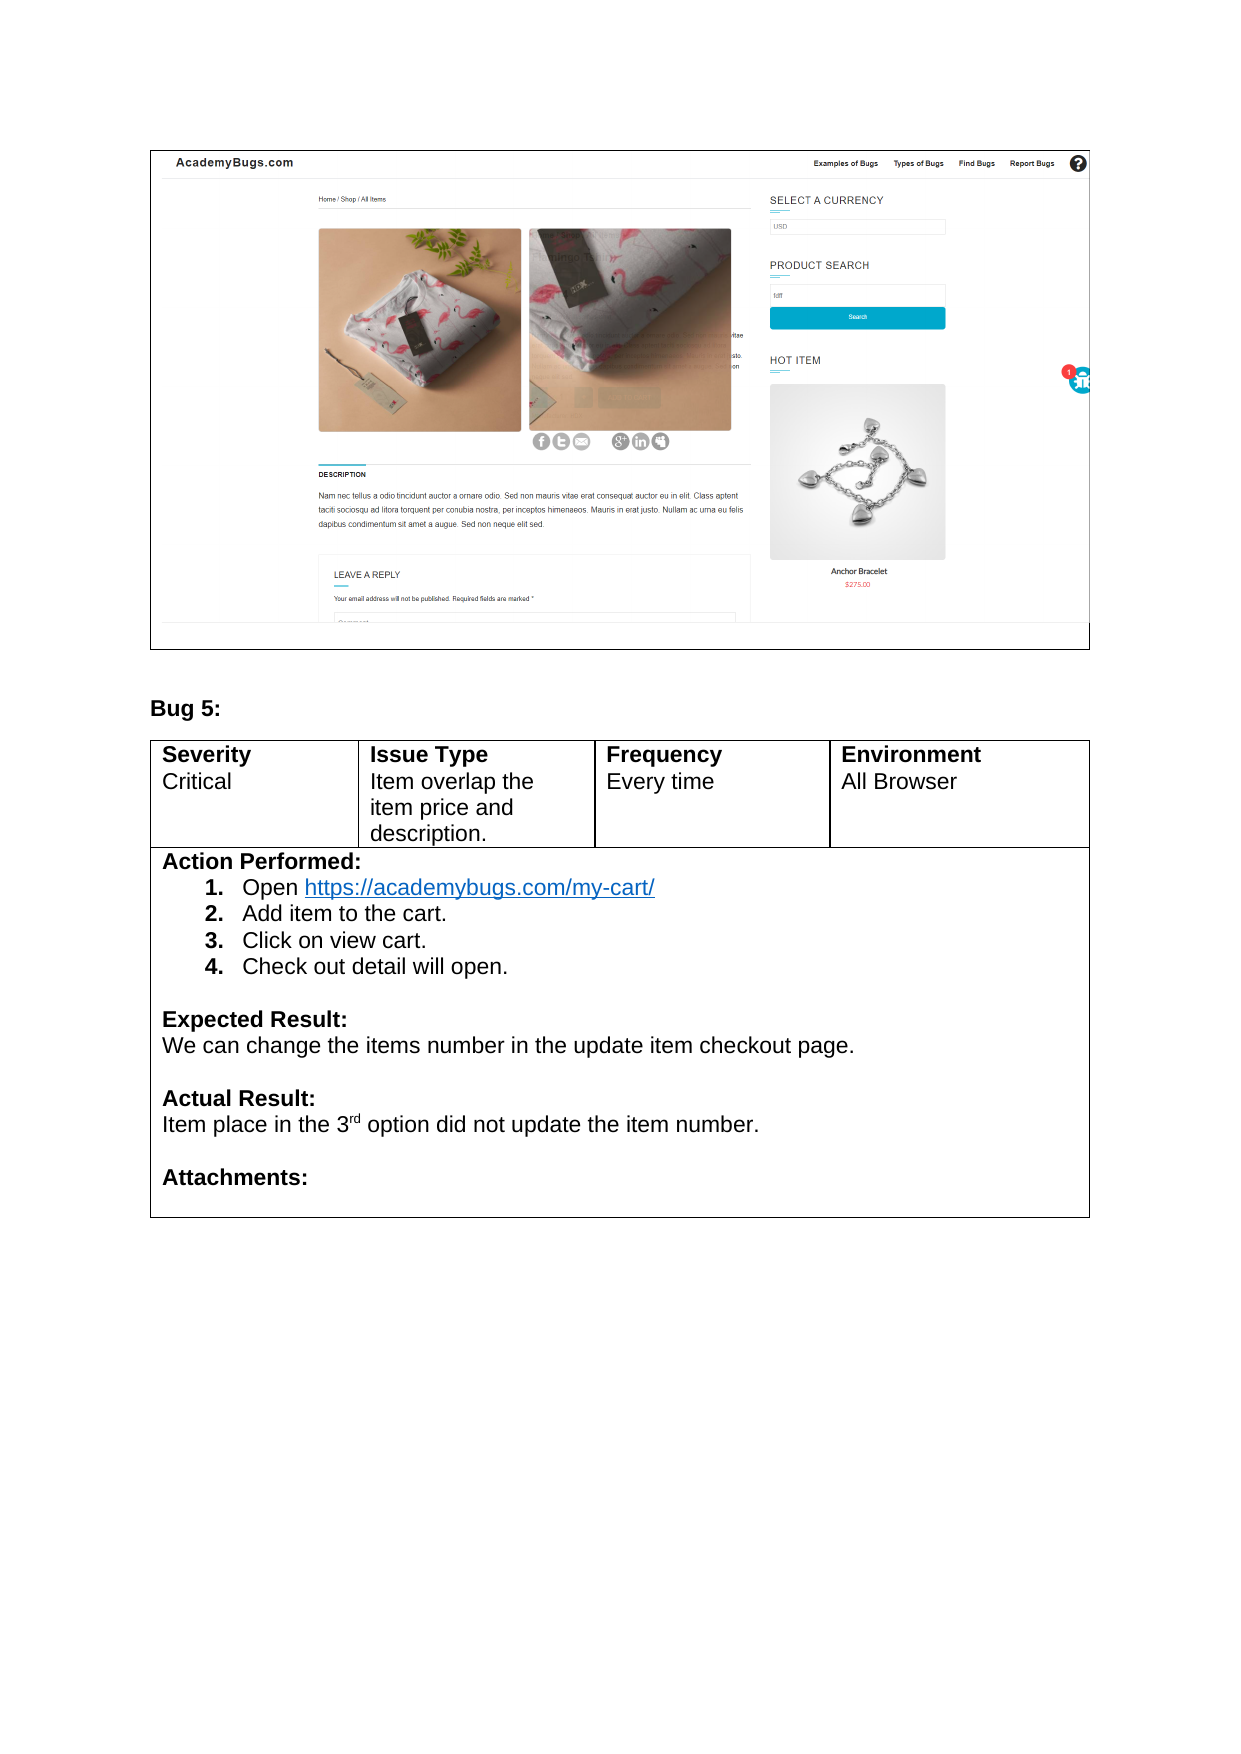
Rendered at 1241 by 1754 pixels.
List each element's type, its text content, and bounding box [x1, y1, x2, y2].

table_cell Action Performed: Open https://academybugs.com/my-cart/ Add item to the cart. Click on view cart. Hover the Mouse on item image. Expected Result: The image should be zoom on the screen. Actual Result: The image pop up on the item price and description. Attachments: [151, 151, 1089, 649]
table_cell Action Performed: Open https://academybugs.com/my-cart/ Add item to the cart. Click on view cart. Check out detail will open. Expected Result: We can change the items number in the update item checkout page. Actual Result: Item place in the 3rd option did not update the item number. Attachments: [151, 848, 1089, 1217]
picture [161, 151, 1090, 623]
table_header Environment All Browser [831, 741, 1089, 847]
text Bug 5: [150, 695, 1090, 721]
table_header Severity Critical [151, 741, 358, 847]
table_header Issue Type Item overlap the item price and description. [359, 741, 594, 847]
table_header Frequency Every time [596, 741, 829, 847]
